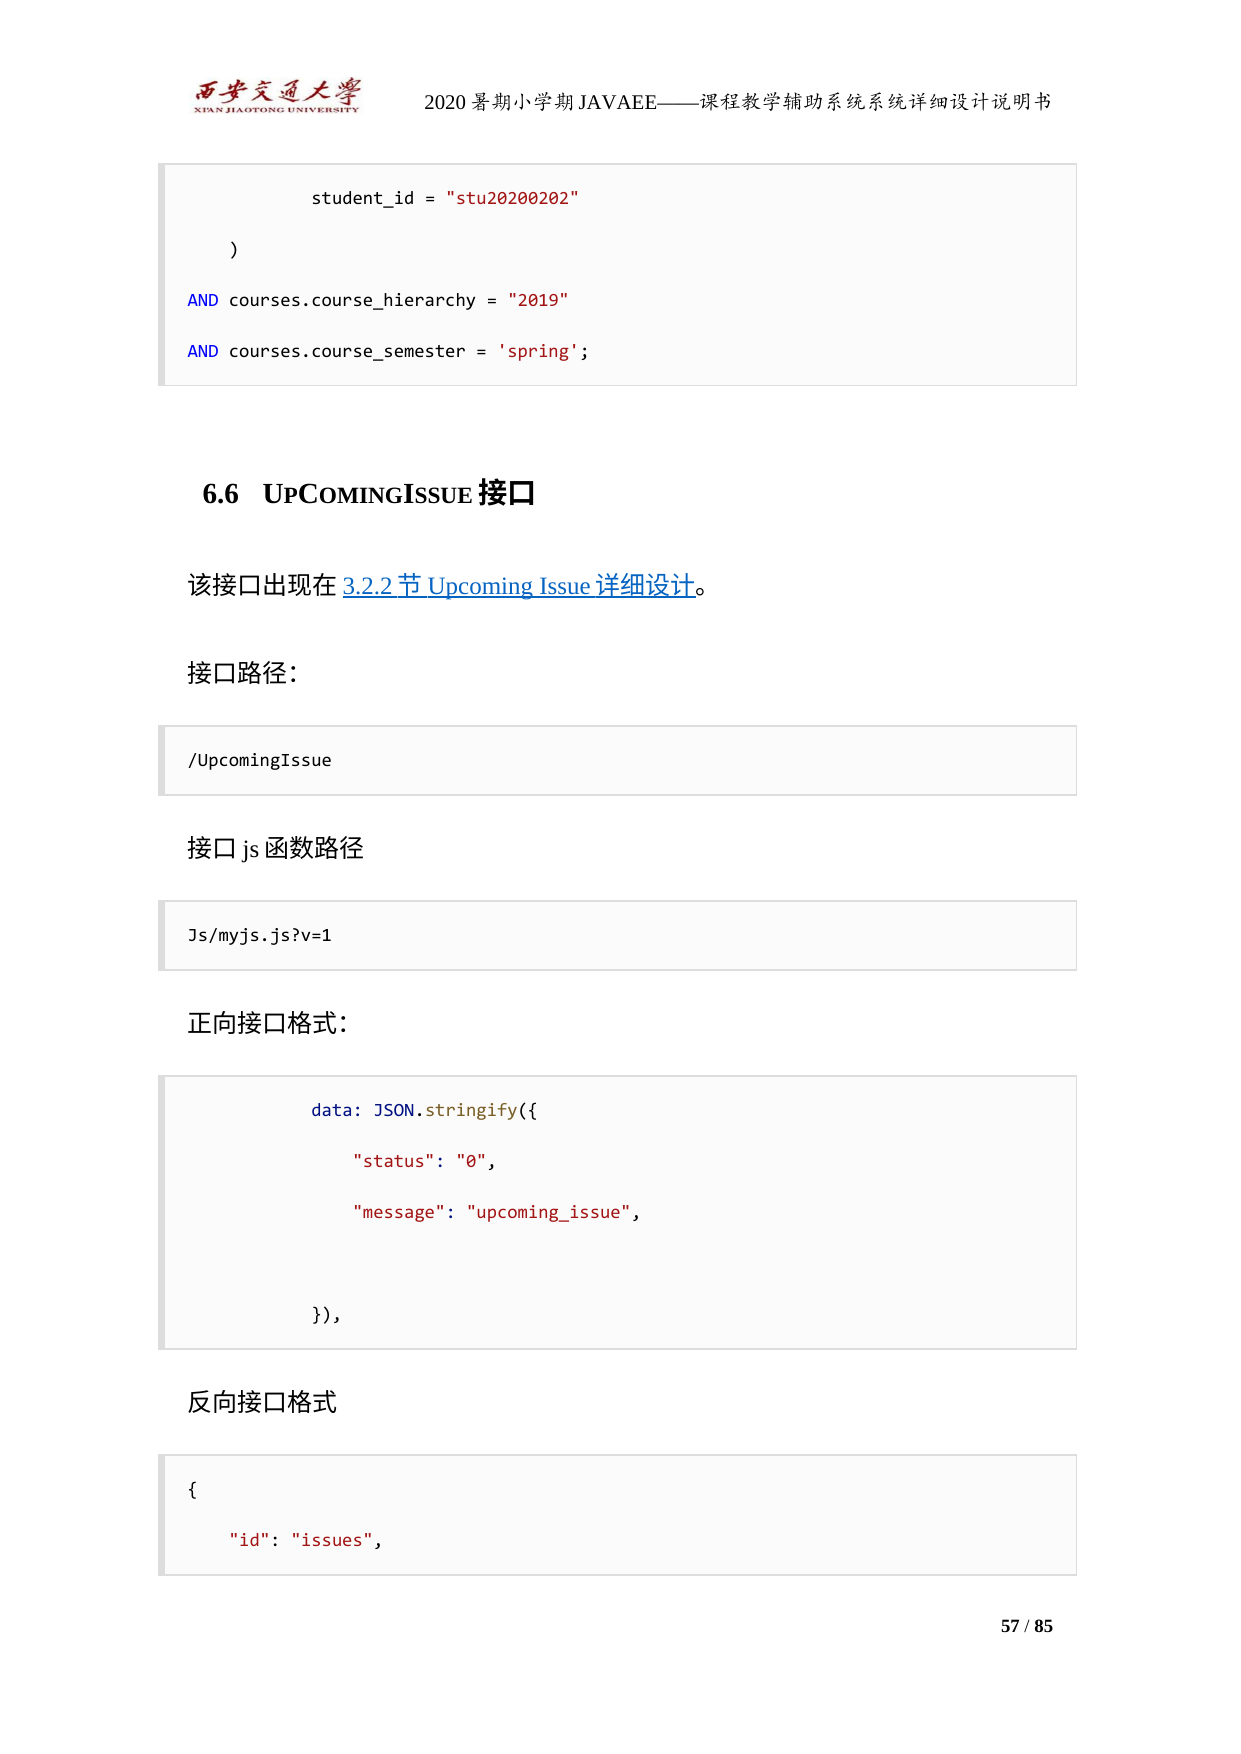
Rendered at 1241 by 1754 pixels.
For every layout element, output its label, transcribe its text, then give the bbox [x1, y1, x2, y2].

subtitle UpComingIssue接口 [202, 456, 1053, 524]
text ) [165, 214, 1076, 265]
text student_id = "stu20200202" [165, 165, 1076, 214]
text data: JSON.stringify({ [165, 1077, 1076, 1126]
picture [189, 77, 364, 114]
text 接口js函数路径 [187, 813, 1053, 881]
text 该接口出现在3.2.2节Upcoming Issue详细设计。 [187, 550, 1053, 618]
text AND courses.course_hierarchy = "2019" [165, 265, 1076, 316]
text Js/myjs.js?v=1 [165, 902, 1076, 969]
text AND courses.course_semester = 'spring'; [165, 316, 1076, 385]
text 正向接口格式： [187, 988, 1053, 1056]
text { [165, 1456, 1076, 1505]
text "status": "0", [165, 1126, 1076, 1177]
text }), [165, 1279, 1076, 1348]
text /UpcomingIssue [165, 727, 1076, 794]
text "message": "upcoming_issue", [165, 1177, 1076, 1228]
text "id": "issues", [165, 1505, 1076, 1574]
text 反向接口格式 [187, 1367, 1053, 1434]
text 接口路径： [187, 637, 1053, 705]
